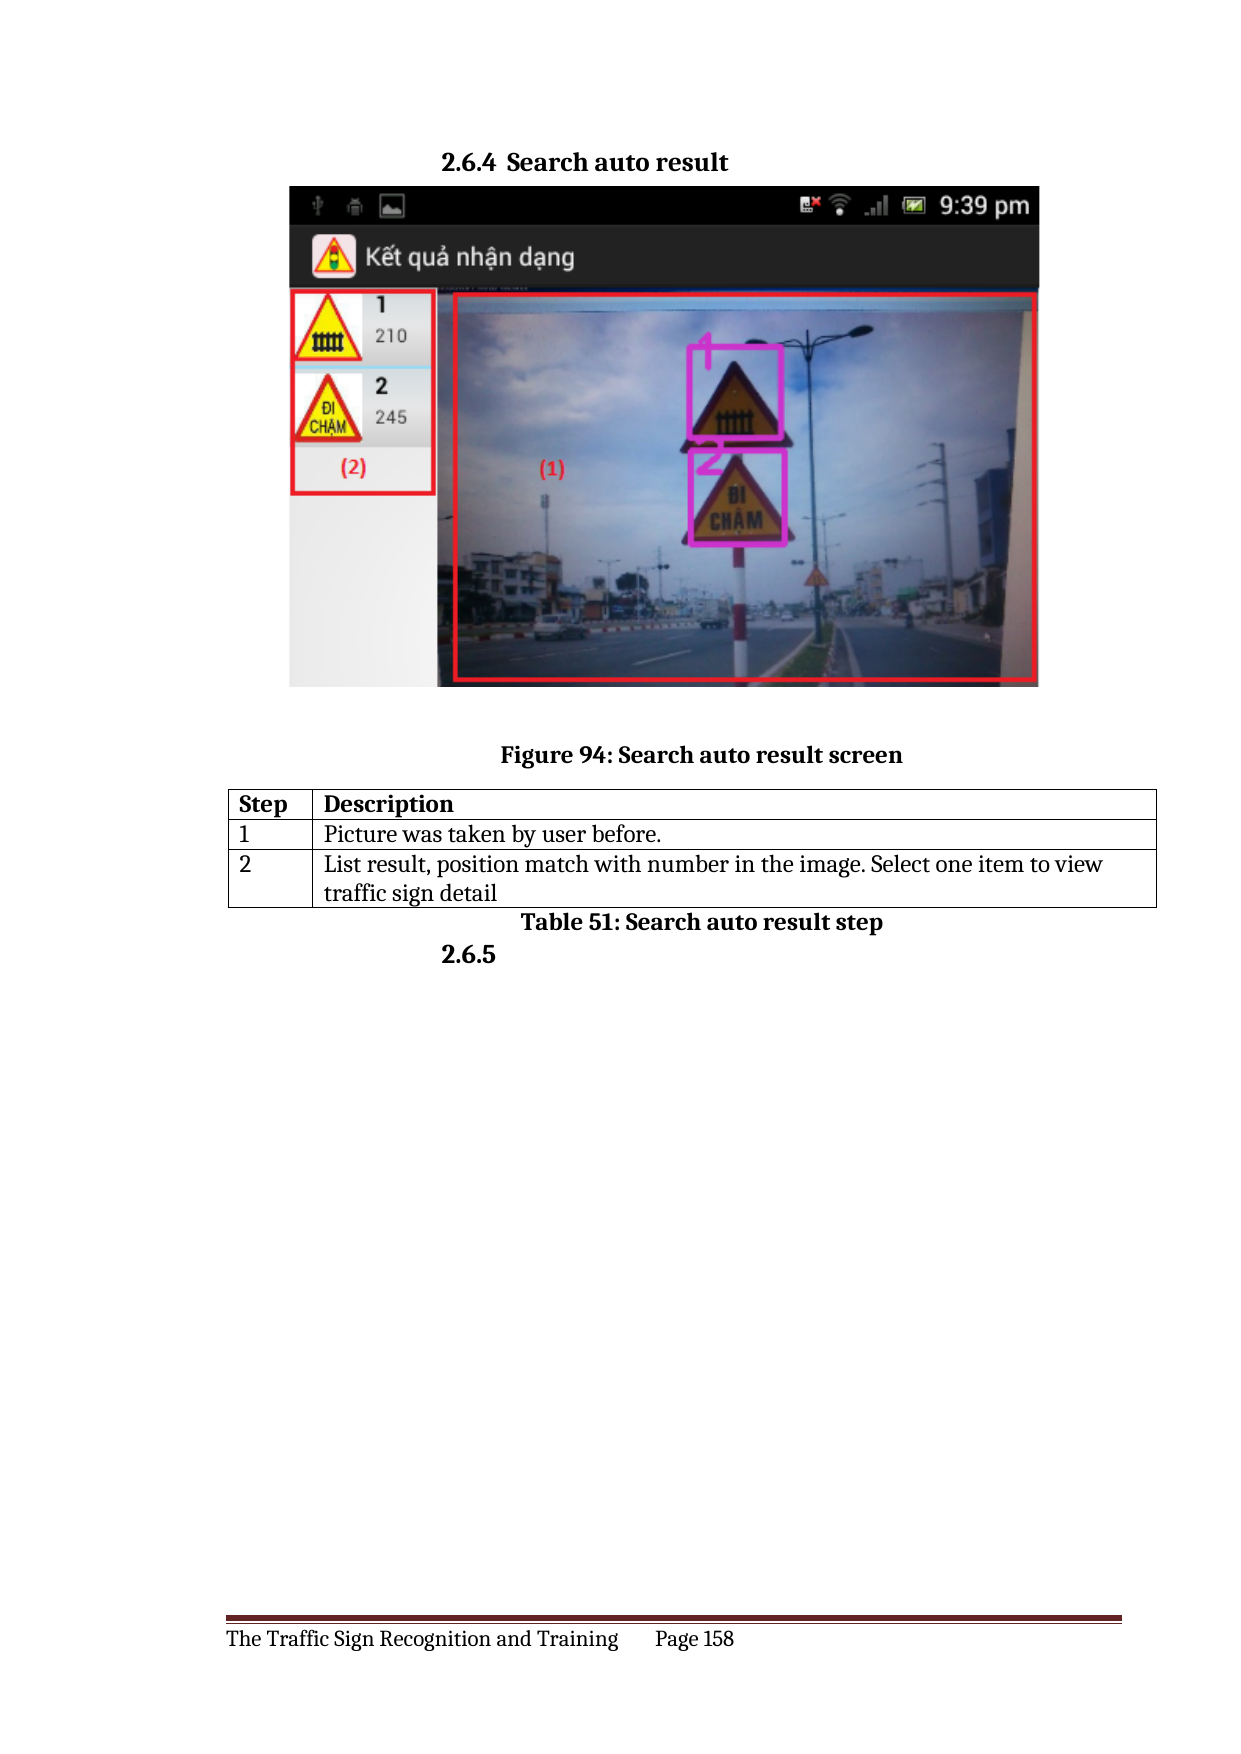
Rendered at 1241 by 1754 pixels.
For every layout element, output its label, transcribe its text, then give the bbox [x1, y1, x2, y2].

subtitle Search auto result [441, 147, 1122, 178]
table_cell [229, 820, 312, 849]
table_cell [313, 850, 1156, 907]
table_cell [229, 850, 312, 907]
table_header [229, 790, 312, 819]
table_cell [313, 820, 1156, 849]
list Figure 94: Search auto result screen [282, 741, 1122, 770]
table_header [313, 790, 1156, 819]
list Table 51: Search auto result step [282, 908, 1122, 937]
picture [289, 186, 1040, 687]
